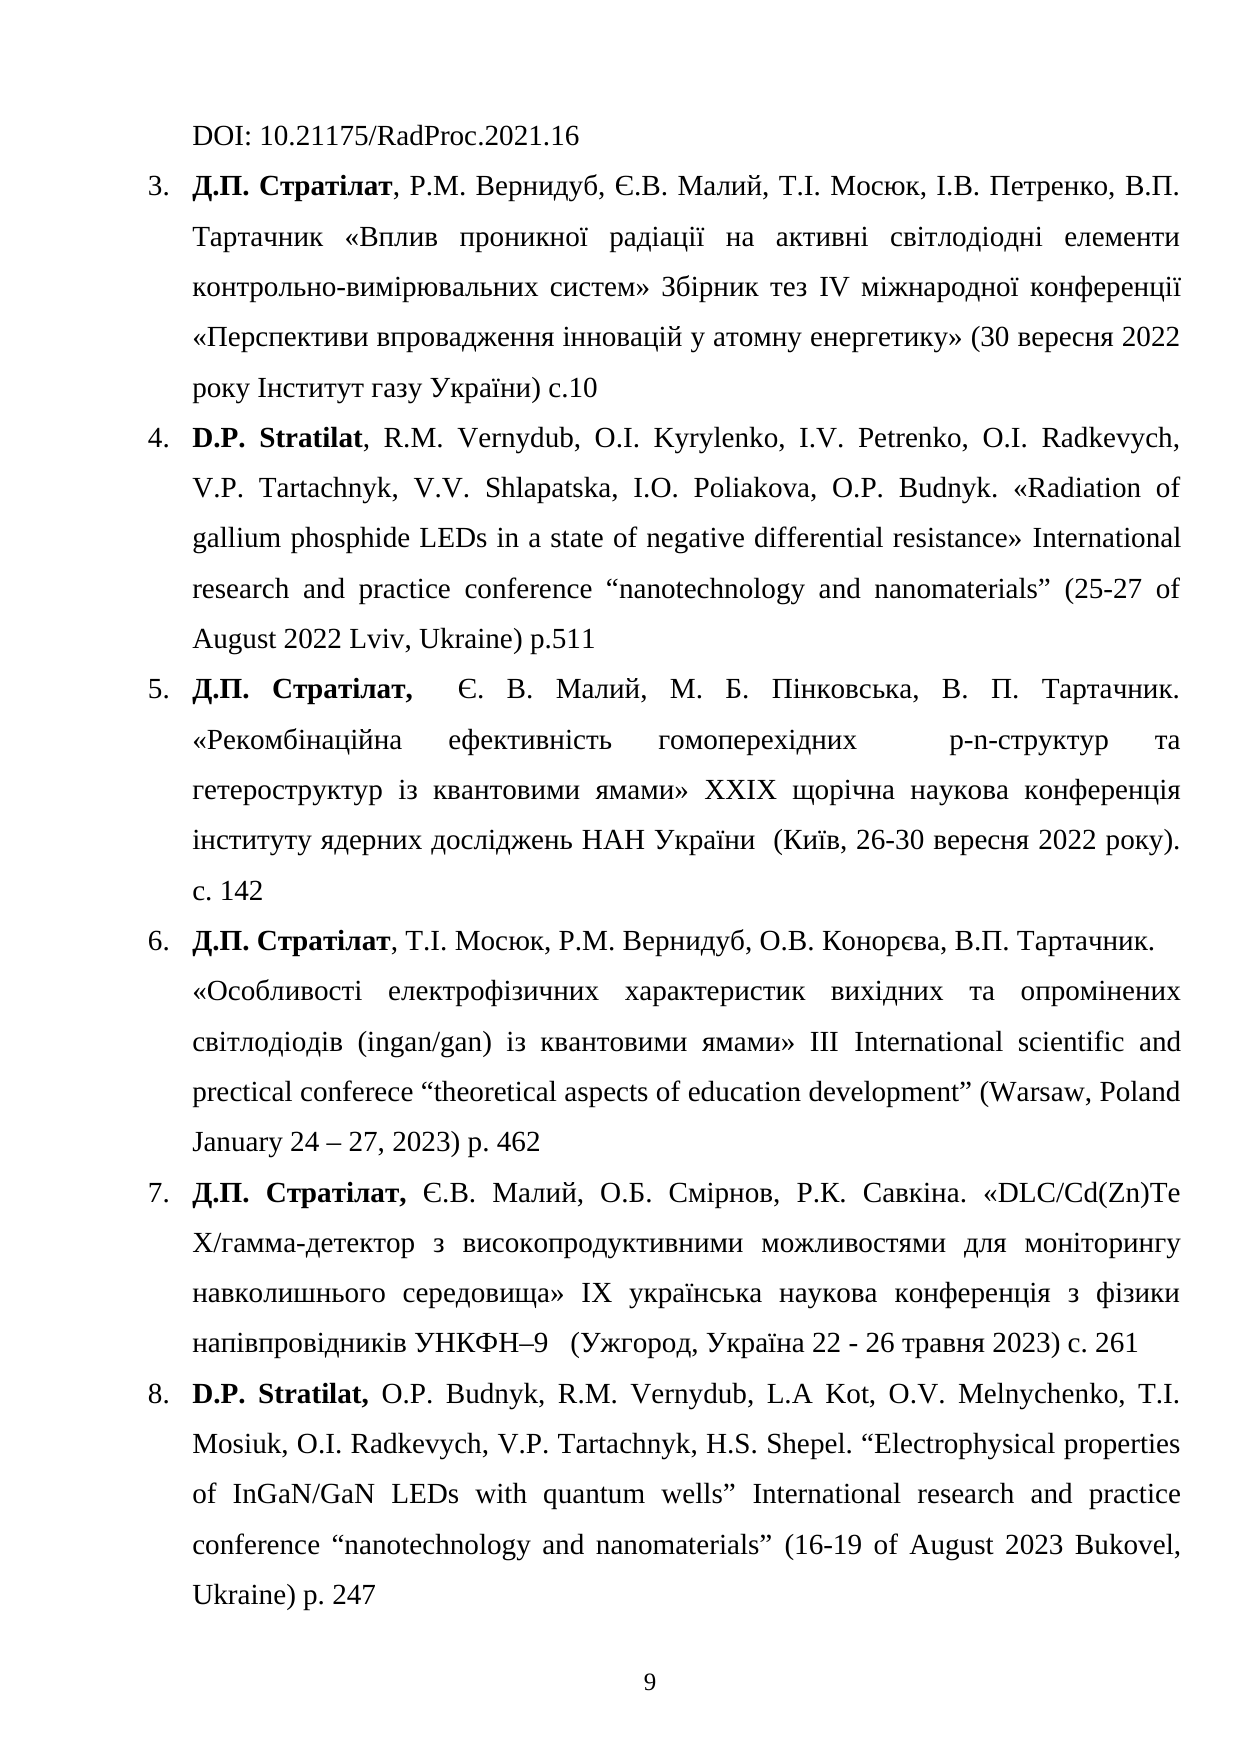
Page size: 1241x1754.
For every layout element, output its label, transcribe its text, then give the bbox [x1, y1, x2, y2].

list Д.П. Стратілат, Т.І. Мосюк, Р.М. Вернидуб, О.В. Конорєва, В.П. Тартачник. [148, 923, 1181, 957]
text «Особливості електрофізичних характеристик вихідних та опромінених світлодіодів (ingan/gan) із квантовими ямами» III International scientific and prectical conferece “theoretical aspects of education development” (Warsaw, Poland January 24 – 27, 2023) p. 462 [148, 973, 1181, 1158]
list D.P. Stratilat, R.M. Vernydub, O.I. Kyrylenko, I.V. Petrenko, O.I. Radkevych, V.P. Tartachnyk, V.V. Shlapatska, I.O. Poliakova, O.Р. Budnyk. «Radiation of gallium phosphide LEDs in a state of negative differential resistance» International research and practice conference “nanotechnology and nanomaterials” (25-27 of August 2022 Lviv, Ukraine) p.511 [148, 420, 1181, 655]
list Д.П. Стратілат, Є.В. Малий, О.Б. Смірнов, Р.К. Савкіна. «DLC/Cd(Zn)Te X/гамма-детектор з високопродуктивними можливостями для моніторингу навколишнього середовища» IX українська наукова конференція з фізики напівпровідників УНКФН–9 (Ужгород, Україна 22 - 26 травня 2023) с. 261 [148, 1175, 1181, 1359]
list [148, 118, 1181, 152]
list Д.П. Стратілат, Р.М. Вернидуб, Є.В. Малий, Т.І. Мосюк, І.В. Петренко, В.П. Тартачник «Вплив проникної радіації на активні світлодіодні елементи контрольно-вимірювальних систем» Збірник тез IV міжнародної конференції «Перспективи впровадження інновацій у атомну енергетику» (30 вересня 2022 року Інститут газу України) c.10 [148, 168, 1181, 403]
list D.P. Stratilat, O.P. Budnyk, R.M. Vernydub, L.A Kot, O.V. Melnychenko, T.I. Mosiuk, O.I. Radkevych, V.P. Tartachnyk, H.S. Shepel. “Electrophysical properties of InGaN/GaN LEDs with quantum wells” International research and practice conference “nanotechnology and nanomaterials” (16-19 of August 2023 Bukovel, Ukraine) p. 247 [148, 1376, 1181, 1611]
list Д.П. Стратілат, Є. В. Малий, М. Б. Пінковська, В. П. Тартачник. «Рекомбінаційна ефективність гомоперехідних p-n-структур та гетероструктур із квантовими ямами» XXIX щорічна наукова конференція інституту ядерних досліджень НАН України (Київ, 26-30 вересня 2022 року). с. 142 [148, 672, 1181, 906]
